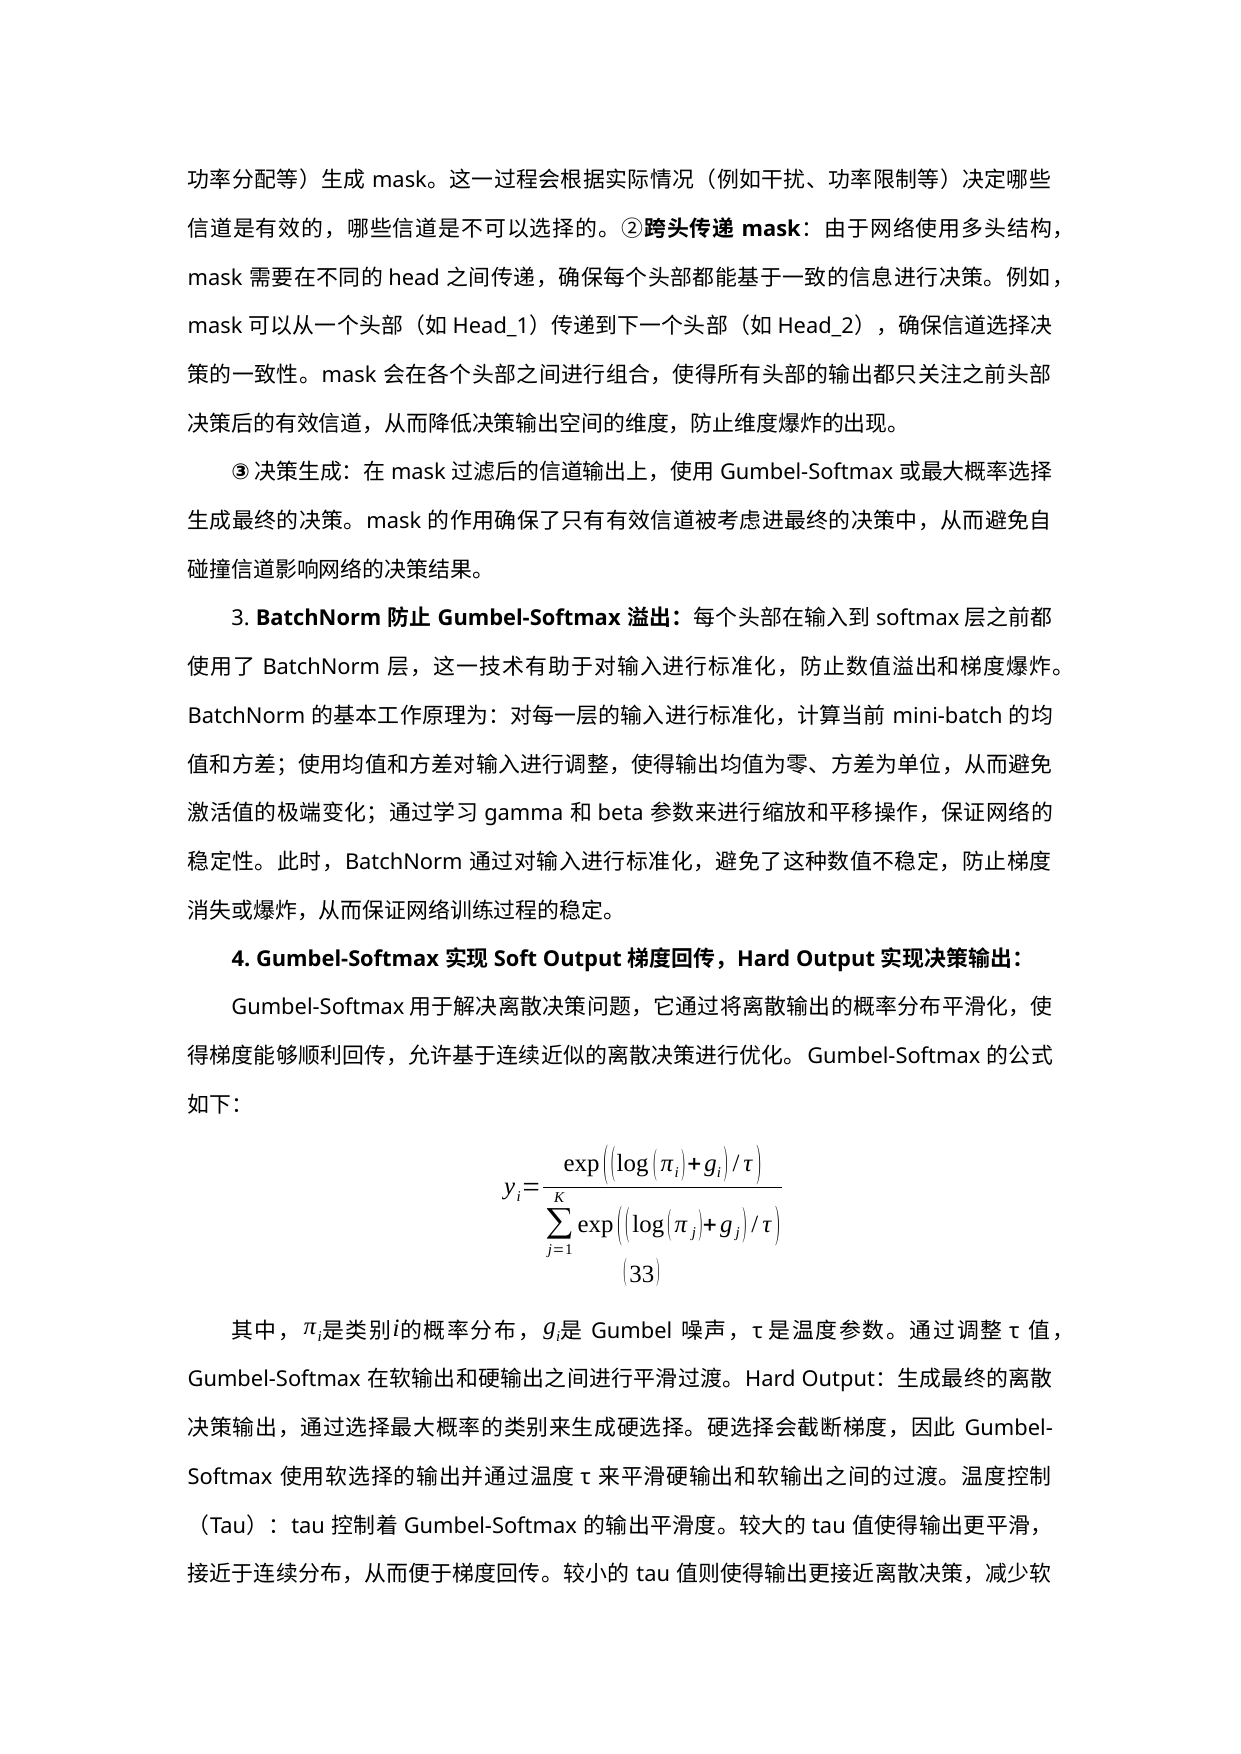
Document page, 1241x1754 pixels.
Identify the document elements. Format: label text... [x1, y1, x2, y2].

text Gumbel-Softmax用于解决离散决策问题，它通过将离散输出的概率分布平滑化，使得梯度能够顺利回传，允许基于连续近似的离散决策进行优化。Gumbel-Softmax 的公式如下： [187, 989, 1053, 1119]
text ③决策生成：在 mask 过滤后的信道输出上，使用 Gumbel-Softmax 或最大概率选择生成最终的决策。mask 的作用确保了只有有效信道被考虑进最终的决策中，从而避免自碰撞信道影响网络的决策结果。 [187, 454, 1053, 584]
text 3. BatchNorm 防止 Gumbel-Softmax 溢出：每个头部在输入到softmax层之前都使用了 BatchNorm 层，这一技术有助于对输入进行标准化，防止数值溢出和梯度爆炸。BatchNorm 的基本工作原理为：对每一层的输入进行标准化，计算当前 mini-batch 的均值和方差；使用均值和方差对输入进行调整，使得输出均值为零、方差为单位，从而避免激活值的极端变化；通过学习 gamma 和 beta 参数来进行缩放和平移操作，保证网络的稳定性。此时，BatchNorm 通过对输入进行标准化，避免了这种数值不稳定，防止梯度消失或爆炸，从而保证网络训练过程的稳定。 [187, 600, 1053, 925]
text 4. Gumbel-Softmax 实现 Soft Output 梯度回传，Hard Output 实现决策输出： [187, 941, 1053, 973]
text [187, 162, 1053, 438]
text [187, 1312, 1053, 1588]
